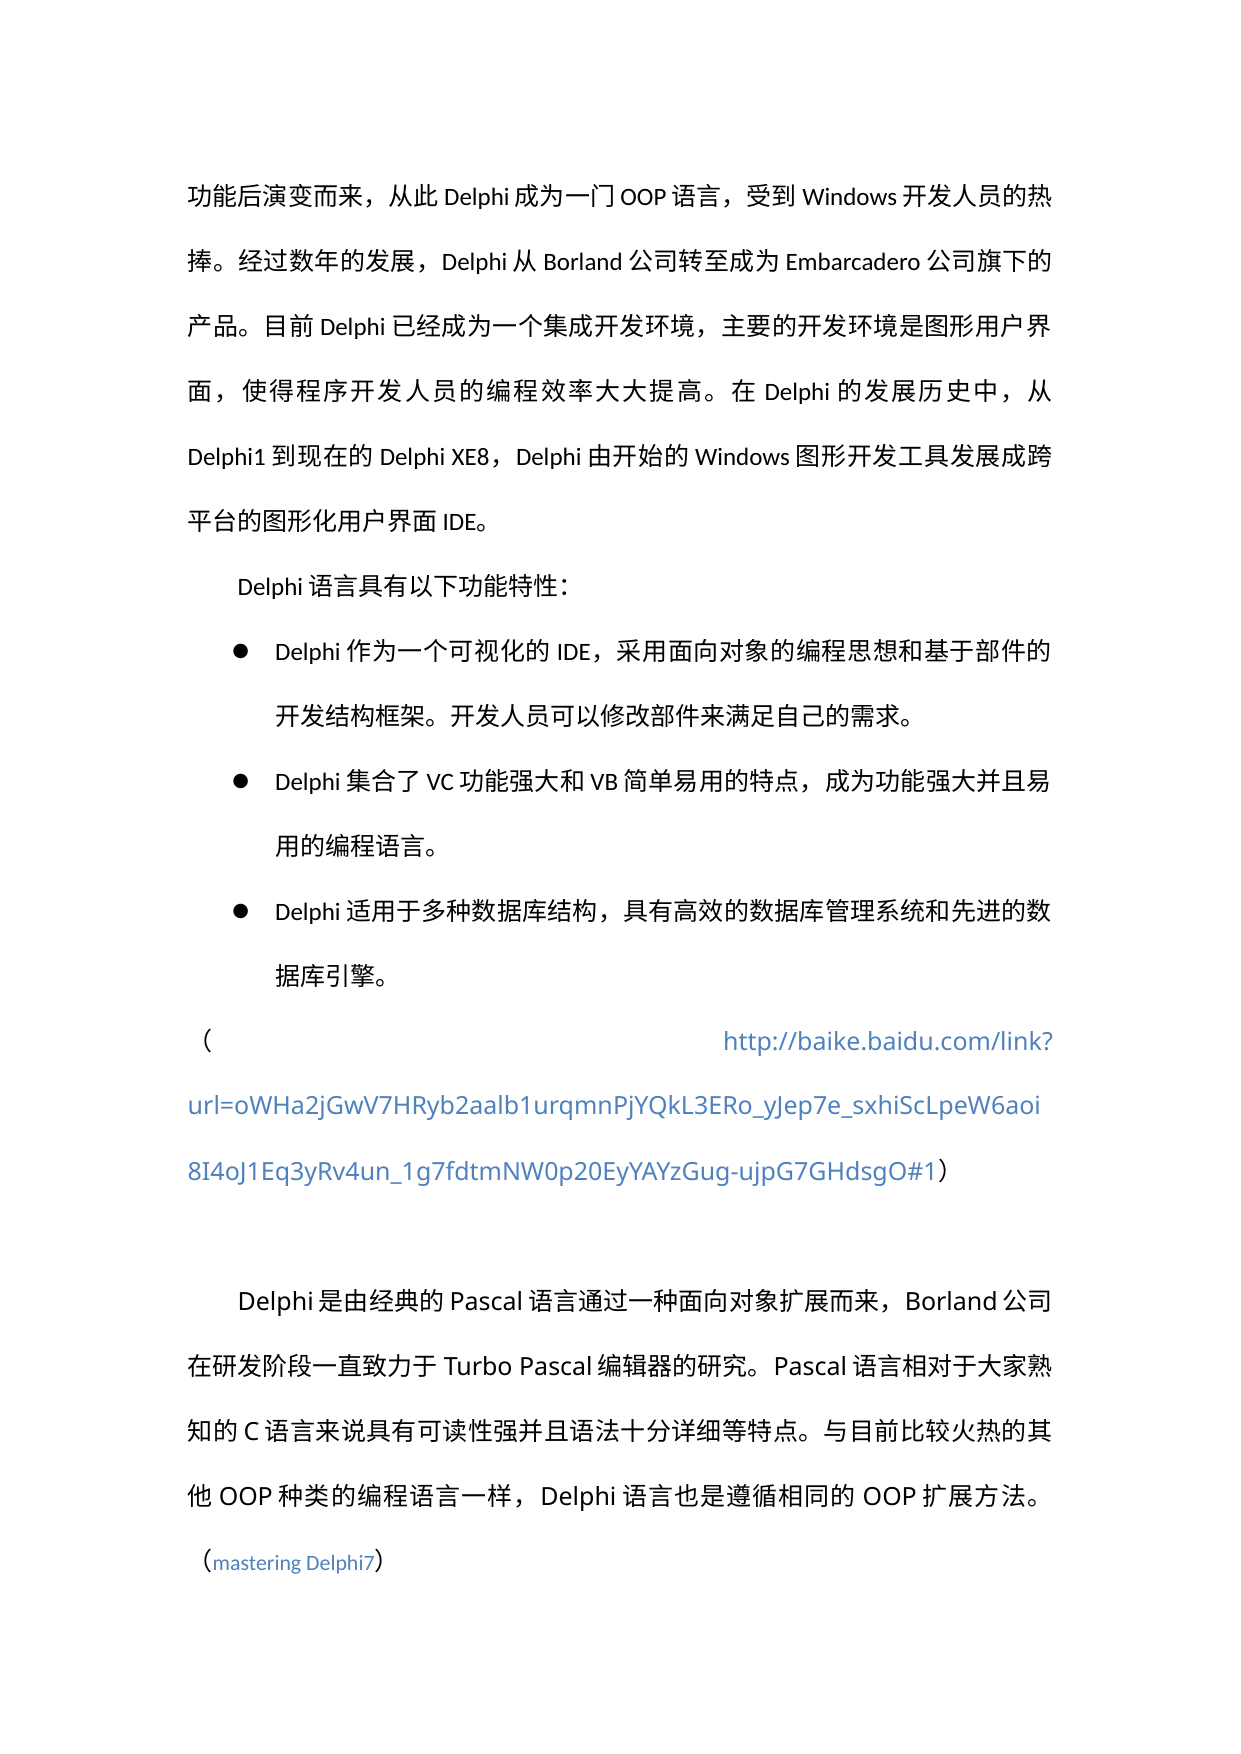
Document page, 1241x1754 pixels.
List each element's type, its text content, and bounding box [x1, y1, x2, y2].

text （http://baike.baidu.com/link?url=oWHa2jGwV7HRyb2aalb1urqmnPjYQkL3ERo_yJep7e_sxhiScLpeW6aoi8I4oJ1Eq3yRv4un_1g7fdtmNW0p20EyYAYzGug-ujpG7GHdsgO#1） [187, 1007, 1053, 1202]
text Delphi是由经典的Pascal语言通过一种面向对象扩展而来，Borland公司在研发阶段一直致力于Turbo Pascal编辑器的研究。Pascal语言相对于大家熟知的C语言来说具有可读性强并且语法十分详细等特点。与目前比较火热的其他OOP种类的编程语言一样，Delphi语言也是遵循相同的OOP扩展方法。（mastering Delphi7） [187, 1267, 1053, 1592]
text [187, 162, 1053, 552]
list Delphi适用于多种数据库结构，具有高效的数据库管理系统和先进的数据库引擎。 [231, 877, 1053, 1007]
list Delphi集合了VC功能强大和VB简单易用的特点，成为功能强大并且易用的编程语言。 [231, 747, 1053, 877]
text Delphi语言具有以下功能特性： [187, 552, 1053, 617]
list Delphi作为一个可视化的IDE，采用面向对象的编程思想和基于部件的开发结构框架。开发人员可以修改部件来满足自己的需求。 [231, 617, 1053, 747]
